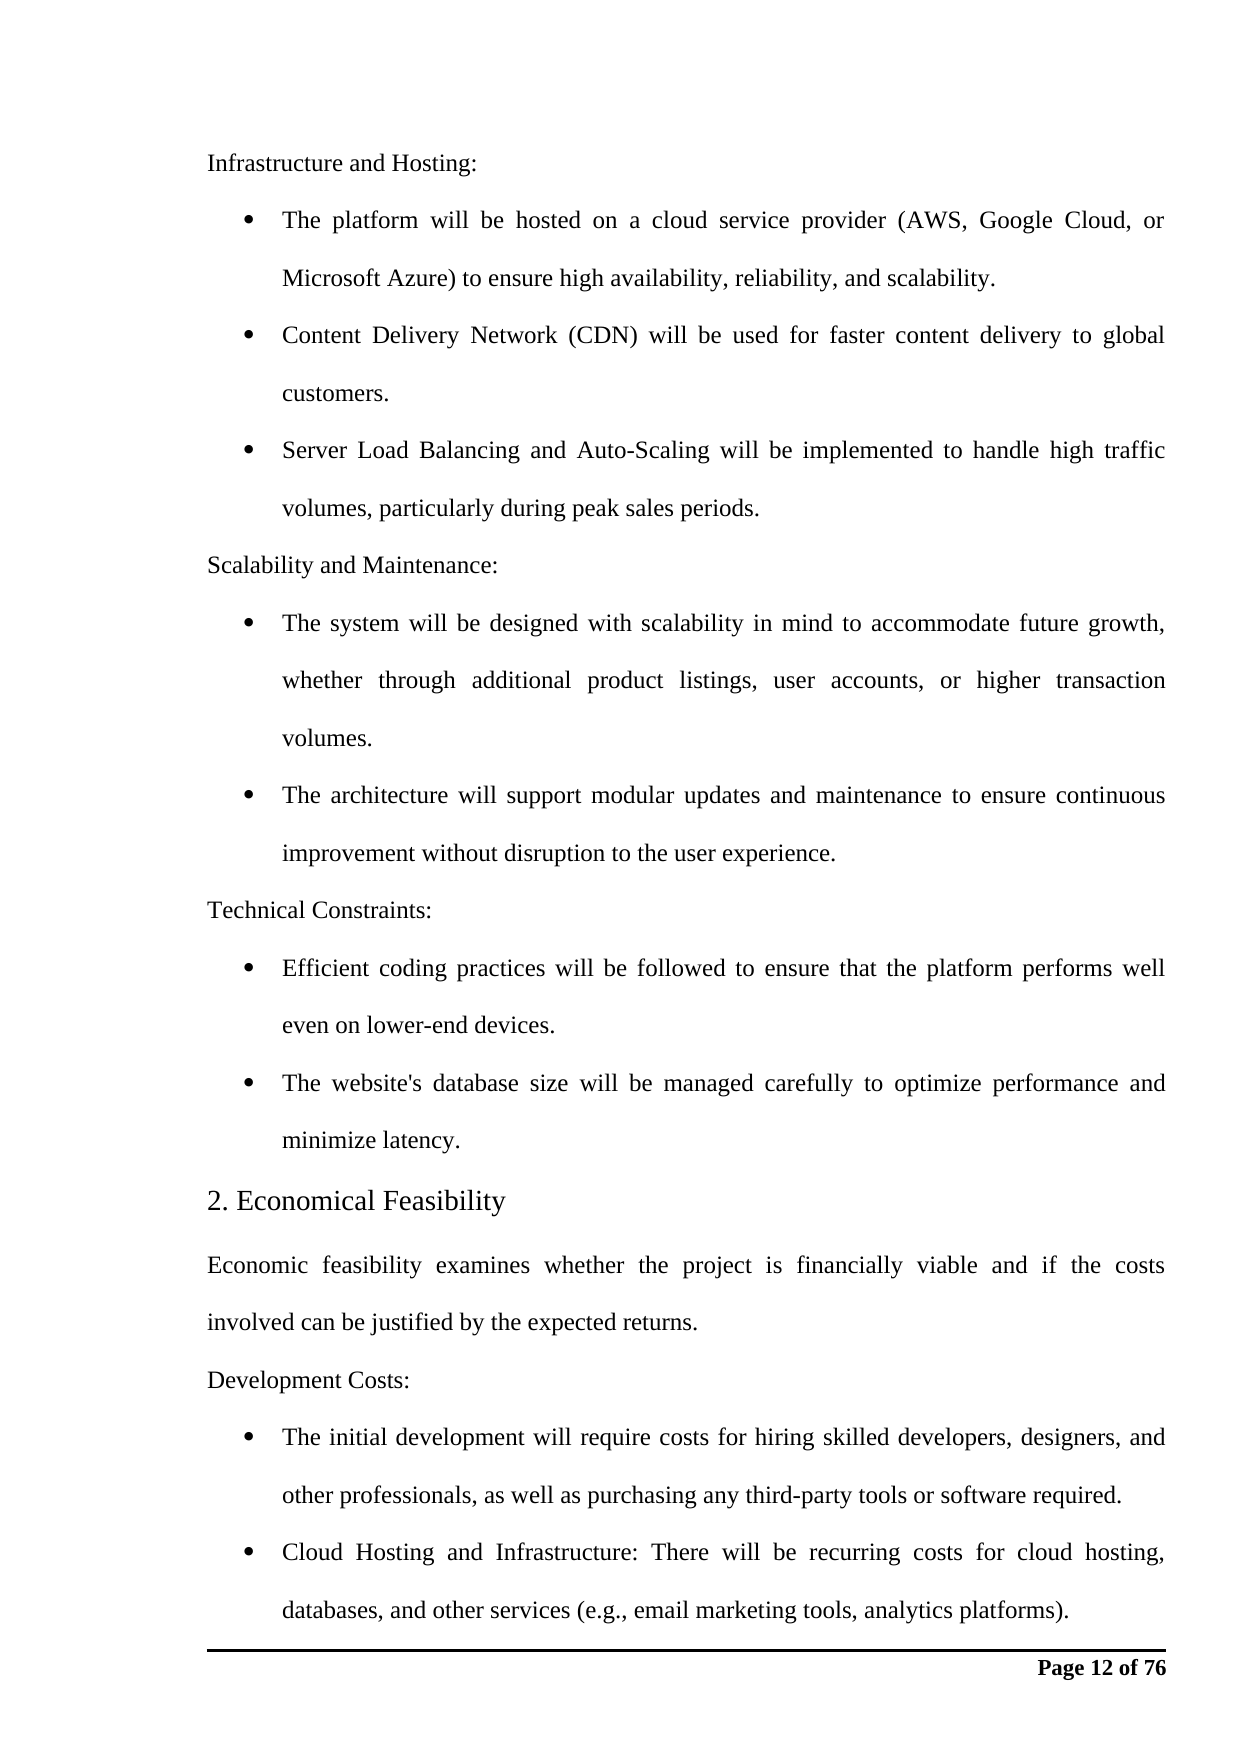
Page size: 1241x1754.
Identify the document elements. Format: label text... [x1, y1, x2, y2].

text Infrastructure and Hosting: [207, 148, 1166, 176]
list The system will be designed with scalability in mind to accommodate future growth, whether through additional product listings, user accounts, or higher transaction volumes. [244, 608, 1166, 751]
list The website's database size will be managed carefully to optimize performance and minimize latency. [244, 1068, 1166, 1154]
text 2. Economical Feasibility [207, 1183, 1166, 1216]
text Economic feasibility examines whether the project is financially viable and if the costs involved can be justified by the expected returns. [207, 1250, 1166, 1336]
list Server Load Balancing and Auto-Scaling will be implemented to handle high traffic volumes, particularly during peak sales periods. [244, 435, 1166, 521]
text Development Costs: [207, 1365, 1166, 1393]
text Technical Constraints: [207, 895, 1166, 924]
list Cloud Hosting and Infrastructure: There will be recurring costs for cloud hosting, databases, and other services (e.g., email marketing tools, analytics platforms). [244, 1537, 1166, 1623]
text Scalability and Maintenance: [207, 550, 1166, 579]
list The platform will be hosted on a cloud service provider (AWS, Google Cloud, or Microsoft Azure) to ensure high availability, reliability, and scalability. [244, 205, 1166, 291]
list The initial development will require costs for hiring skilled developers, designers, and other professionals, as well as purchasing any third-party tools or software required. [244, 1422, 1166, 1508]
list Content Delivery Network (CDN) will be used for faster content delivery to global customers. [244, 320, 1166, 406]
list The architecture will support modular updates and maintenance to ensure continuous improvement without disruption to the user experience. [244, 780, 1166, 866]
list Efficient coding practices will be followed to ensure that the platform performs well even on lower-end devices. [244, 953, 1166, 1039]
